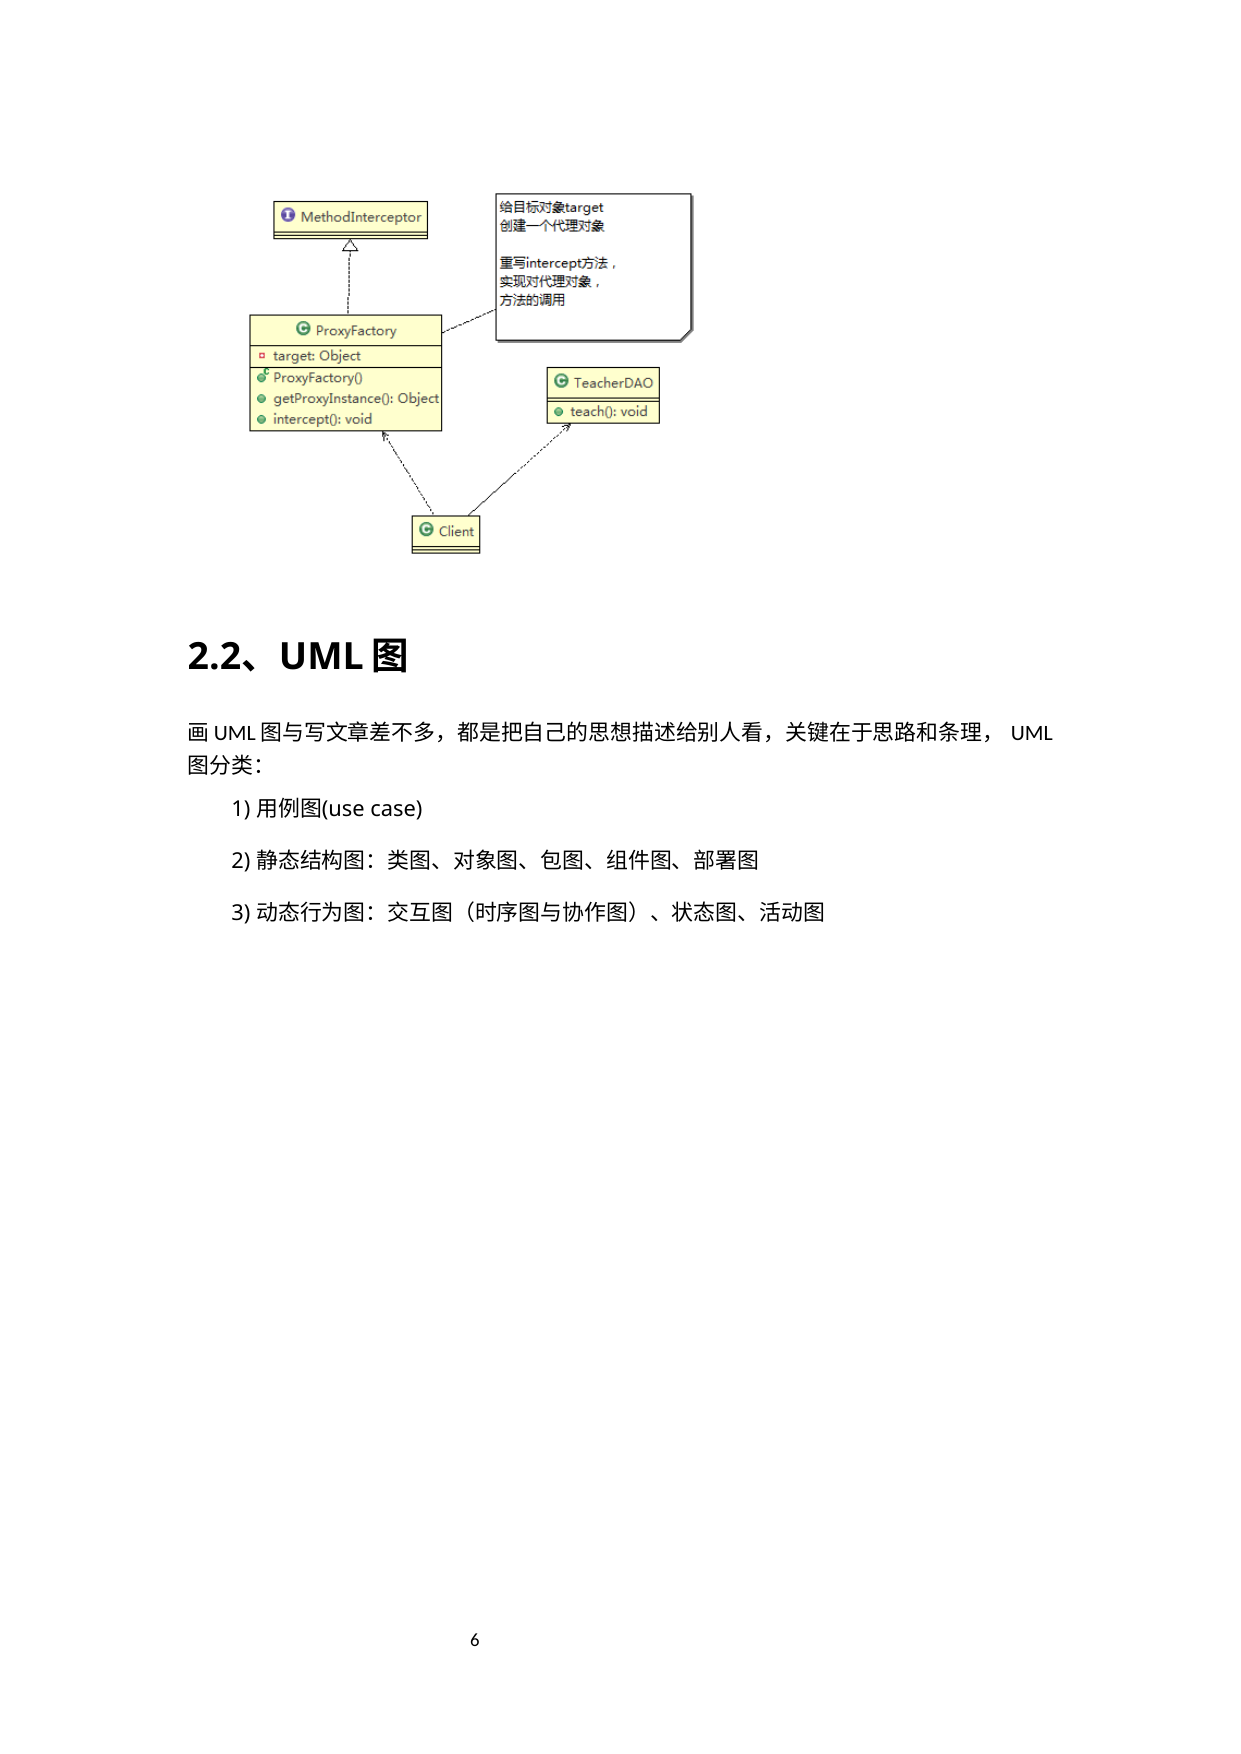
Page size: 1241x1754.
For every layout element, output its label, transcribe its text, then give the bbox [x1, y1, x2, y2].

text 1) 用例图(use case) [187, 791, 1053, 823]
text 3) 动态行为图：交互图（时序图与协作图）、状态图、活动图 [187, 894, 1053, 927]
text 画UML图与写文章差不多，都是把自己的思想描述给别人看，关键在于思路和条理， UML图分类： [187, 715, 1053, 780]
picture [231, 177, 722, 569]
subtitle 2.2、UML图 [187, 621, 1053, 686]
text 2) 静态结构图：类图、对象图、包图、组件图、部署图 [187, 843, 1053, 875]
